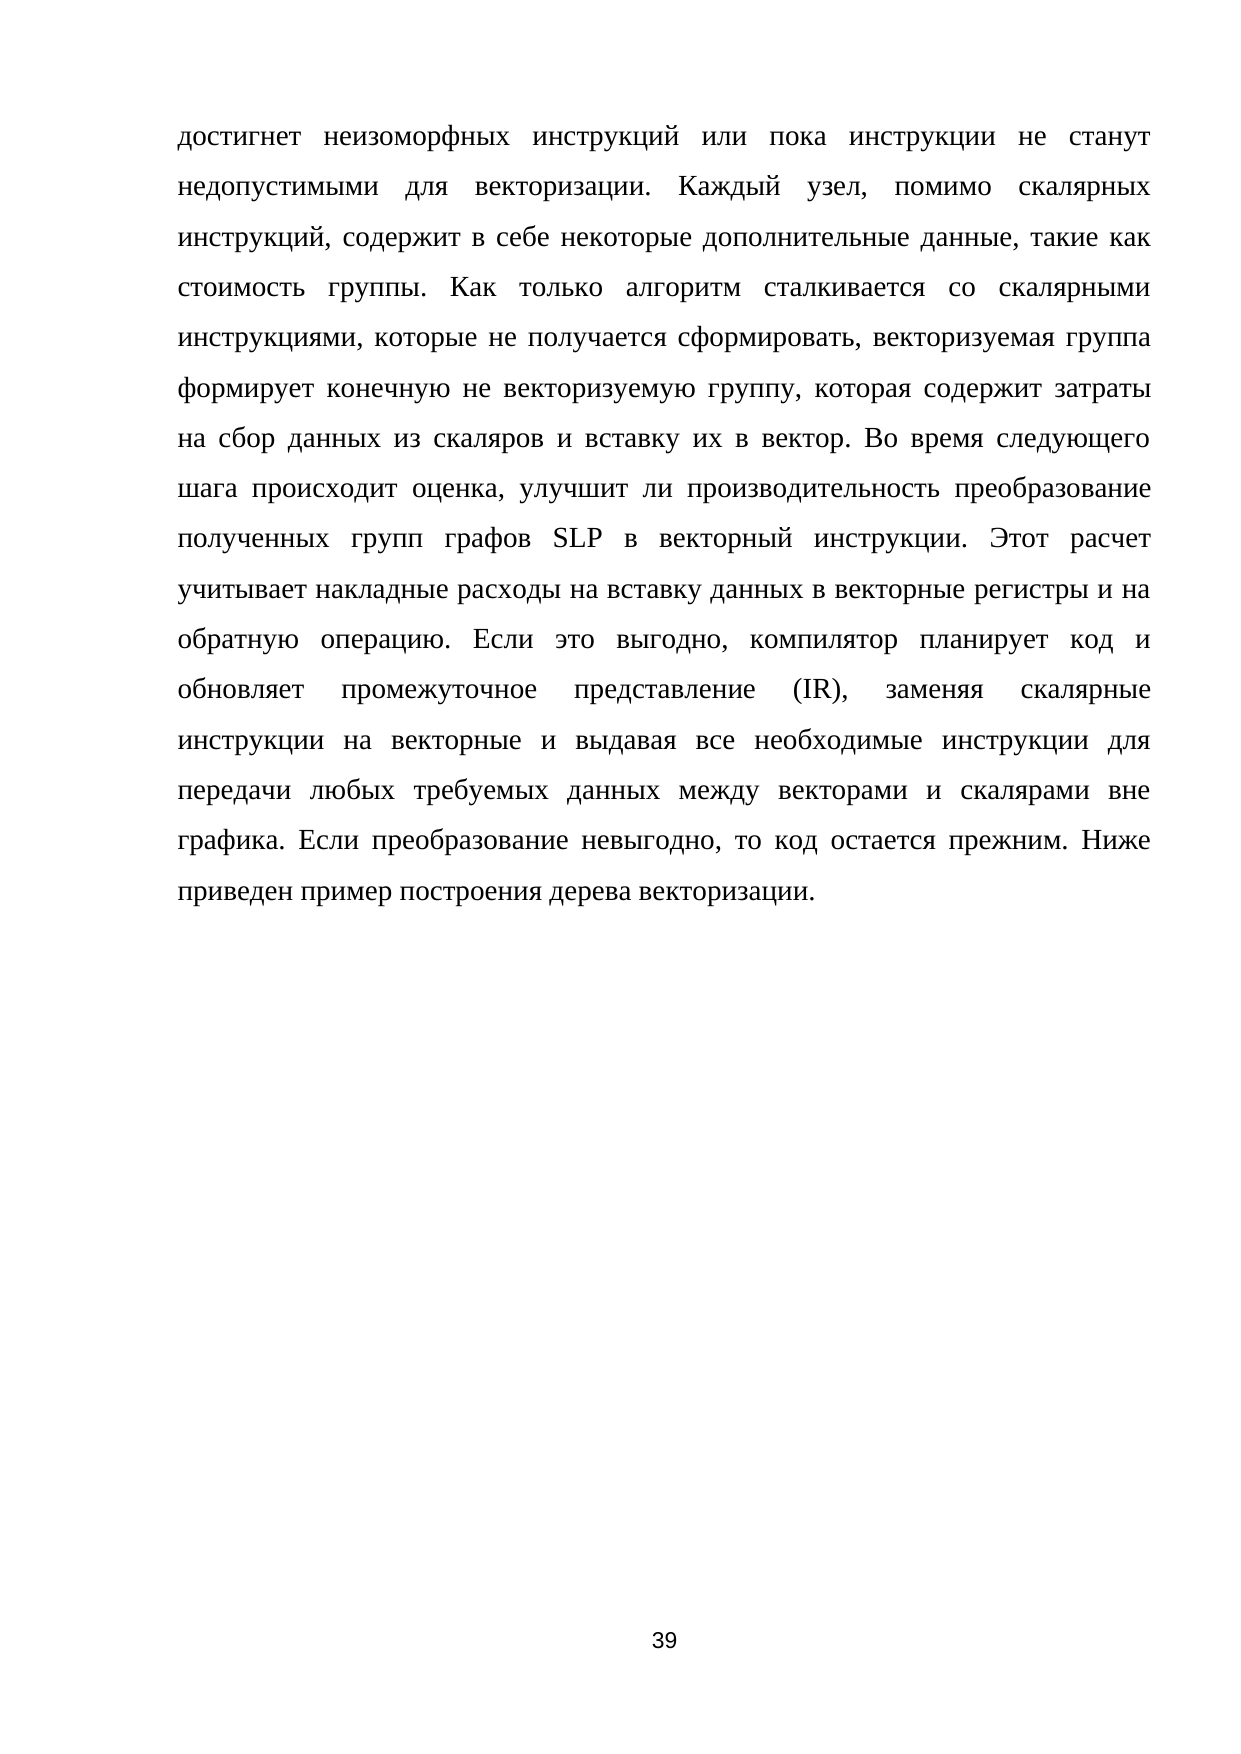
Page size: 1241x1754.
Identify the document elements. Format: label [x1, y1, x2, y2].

text [177, 118, 1152, 906]
